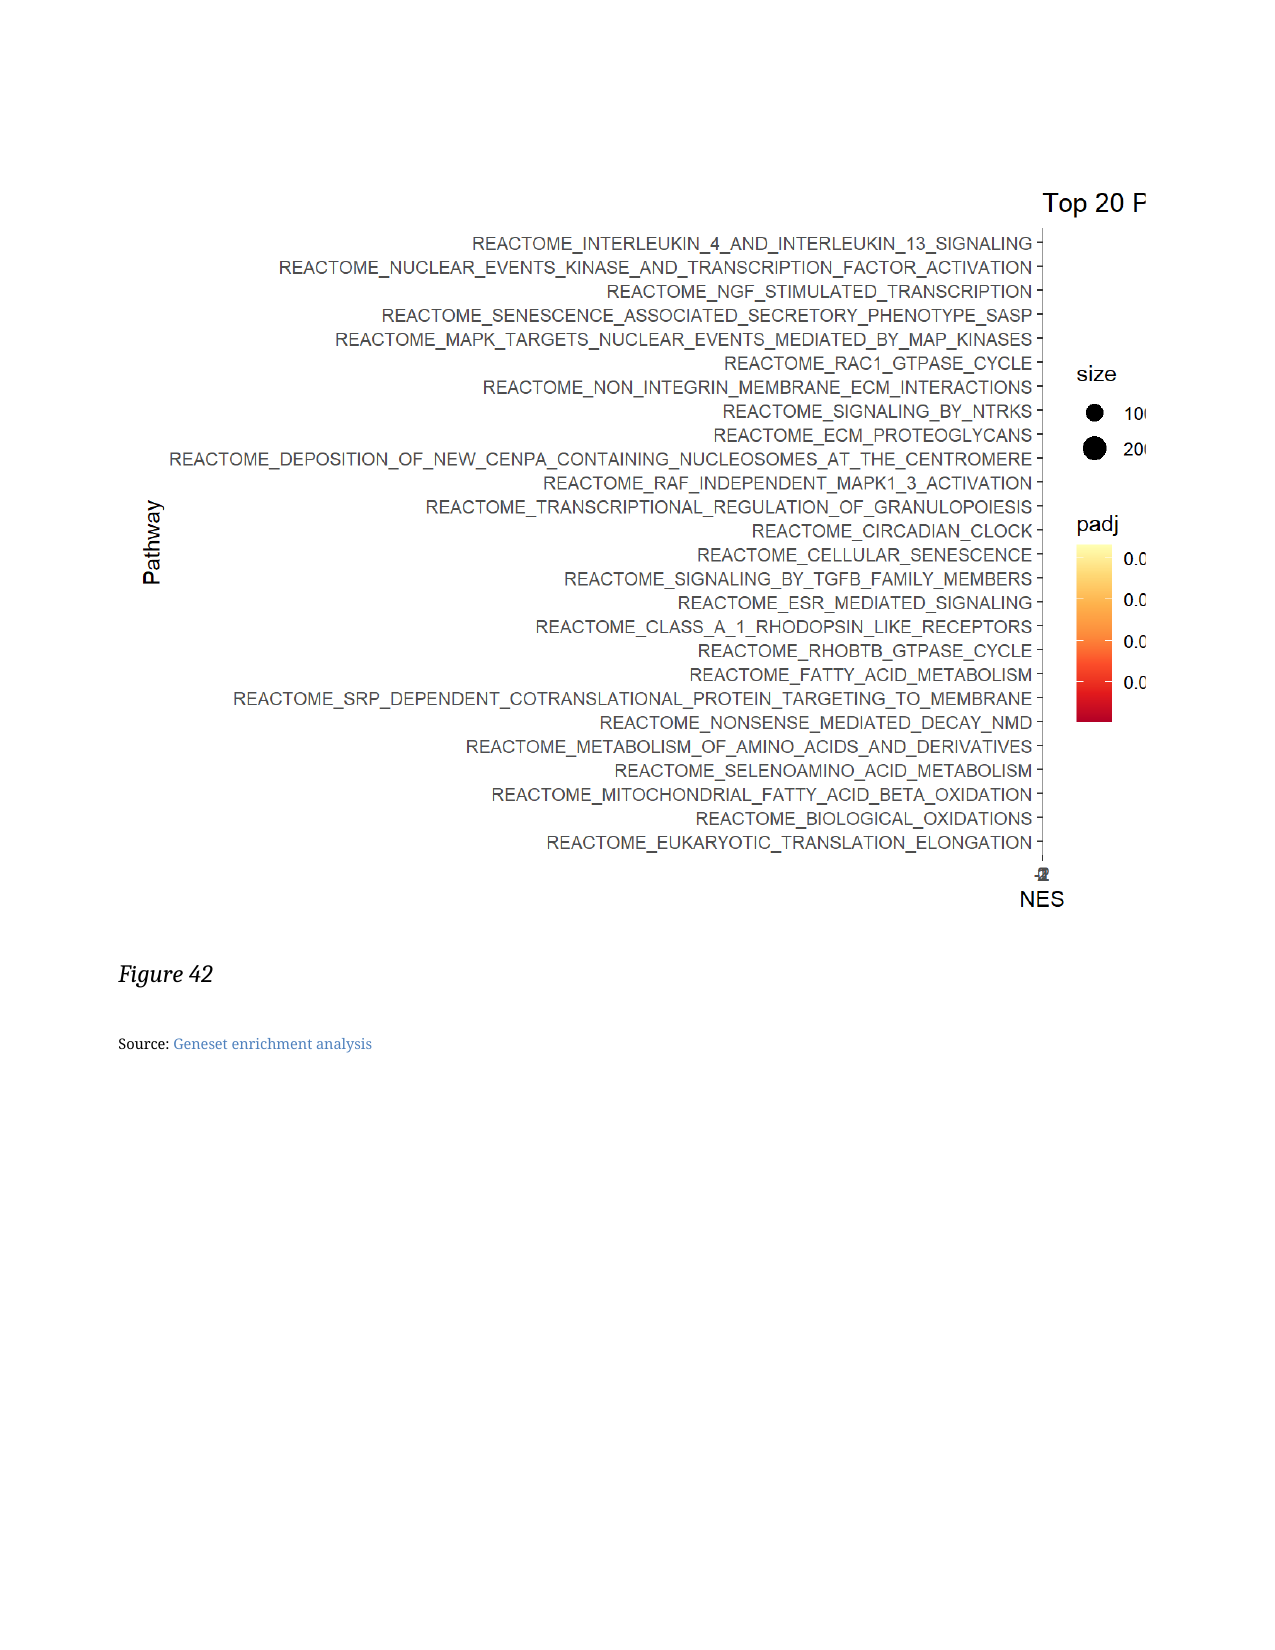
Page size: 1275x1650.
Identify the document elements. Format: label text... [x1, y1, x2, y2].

picture [137, 181, 1146, 922]
table_header Figure 42 [107, 177, 1146, 1001]
text Source: Geneset enrichment analysis [118, 1020, 1157, 1054]
